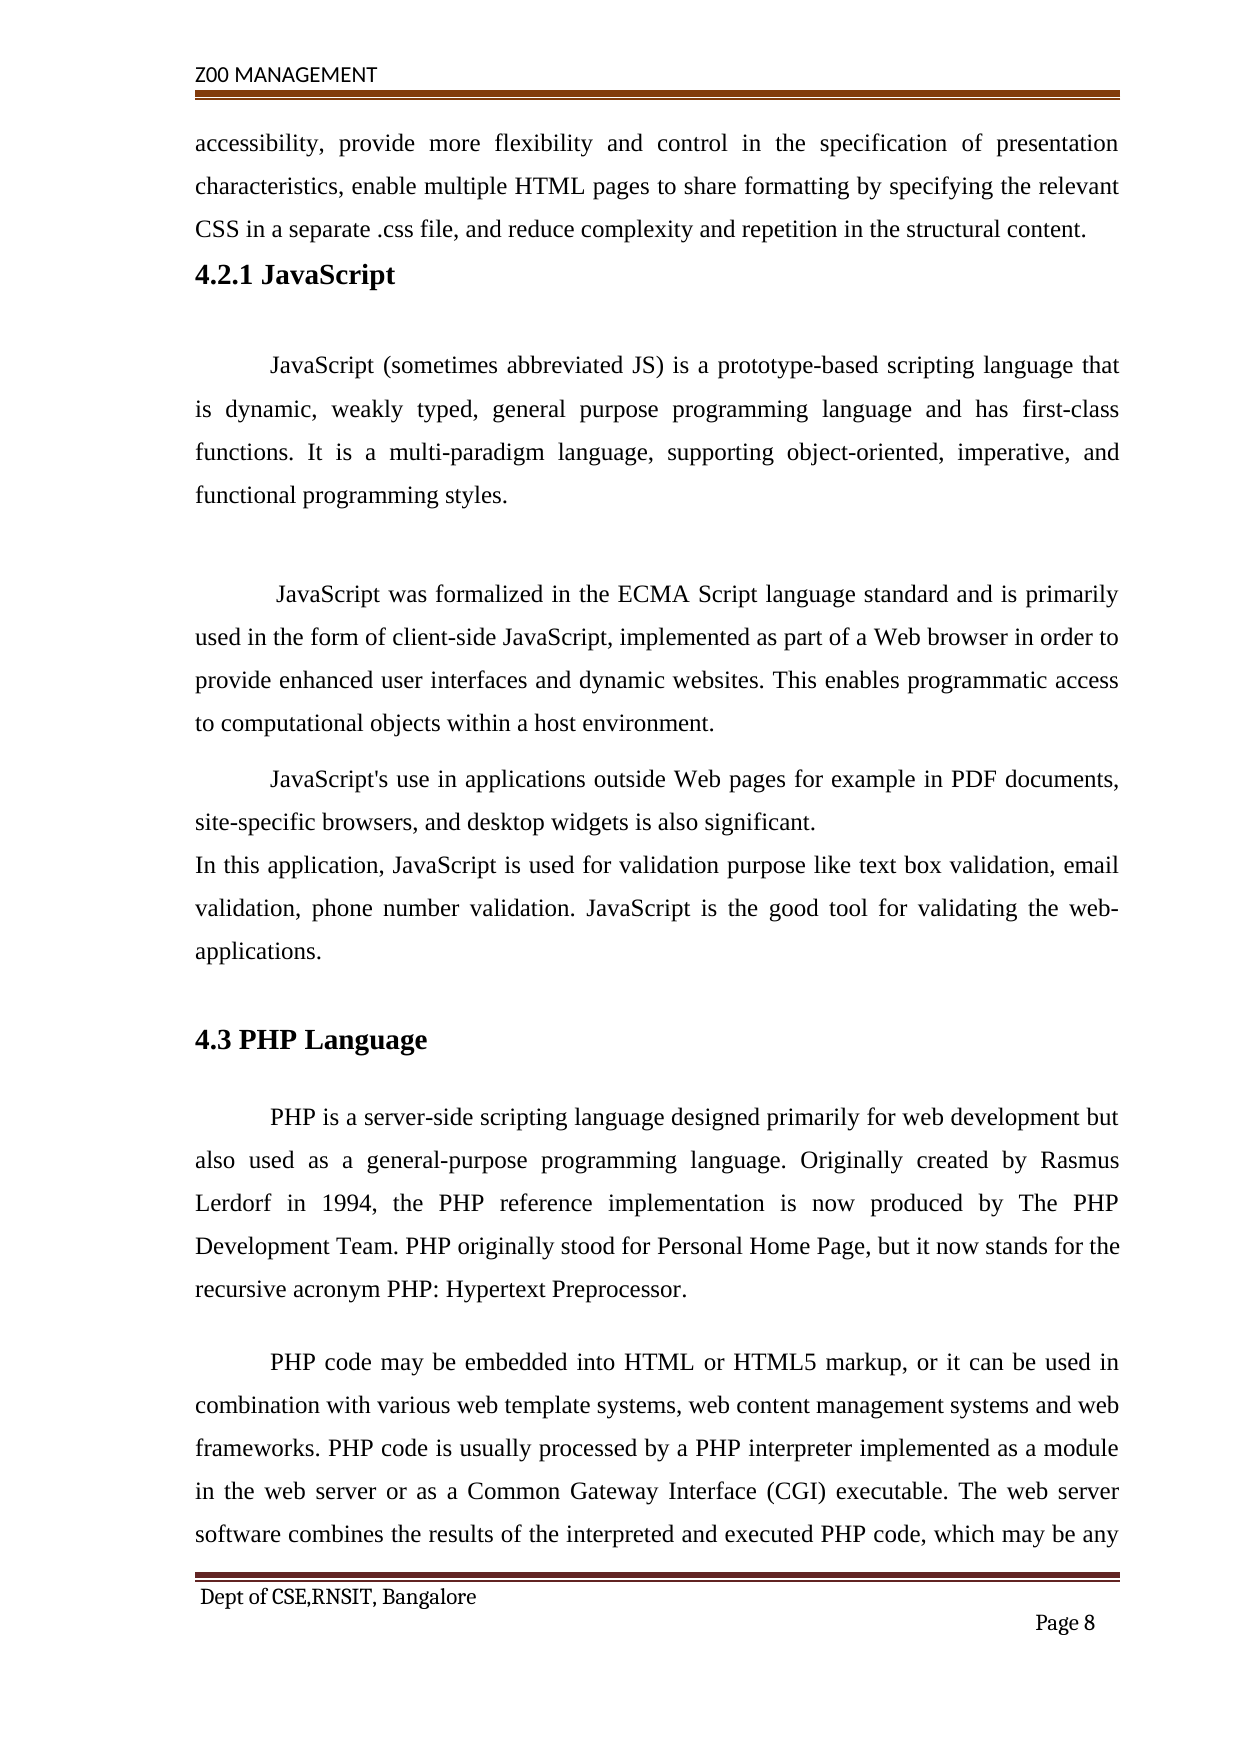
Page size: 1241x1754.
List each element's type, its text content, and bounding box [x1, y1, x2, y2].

text PHP is a server-side scripting language designed primarily for web development but also used as a general-purpose programming language. Originally created by Rasmus Lerdorf in 1994, the PHP reference implementation is now produced by The PHP Development Team. PHP originally stood for Personal Home Page, but it now stands for the recursive acronym PHP: Hypertext Preprocessor. [195, 1102, 1120, 1303]
text JavaScript was formalized in the ECMA Script language standard and is primarily used in the form of client-side JavaScript, implemented as part of a Web browser in order to provide enhanced user interfaces and dynamic websites. This enables programmatic access to computational objects within a host environment. [195, 579, 1120, 737]
text JavaScript (sometimes abbreviated JS) is a prototype-based scripting language that is dynamic, weakly typed, general purpose programming language and has first-class functions. It is a multi-paradigm language, supporting object-oriented, imperative, and functional programming styles. [195, 351, 1120, 509]
text In this application, JavaScript is used for validation purpose like text box validation, email validation, phone number validation. JavaScript is the good tool for validating the web-applications. [195, 850, 1120, 965]
text JavaScript's use in applications outside Web pages for example in PDF documents, site-specific browsers, and desktop widgets is also significant. [195, 764, 1120, 836]
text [195, 128, 1120, 243]
text 4.2.1 JavaScript [195, 257, 1120, 291]
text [195, 1347, 1120, 1548]
text 4.3 PHP Language [195, 1022, 1120, 1056]
